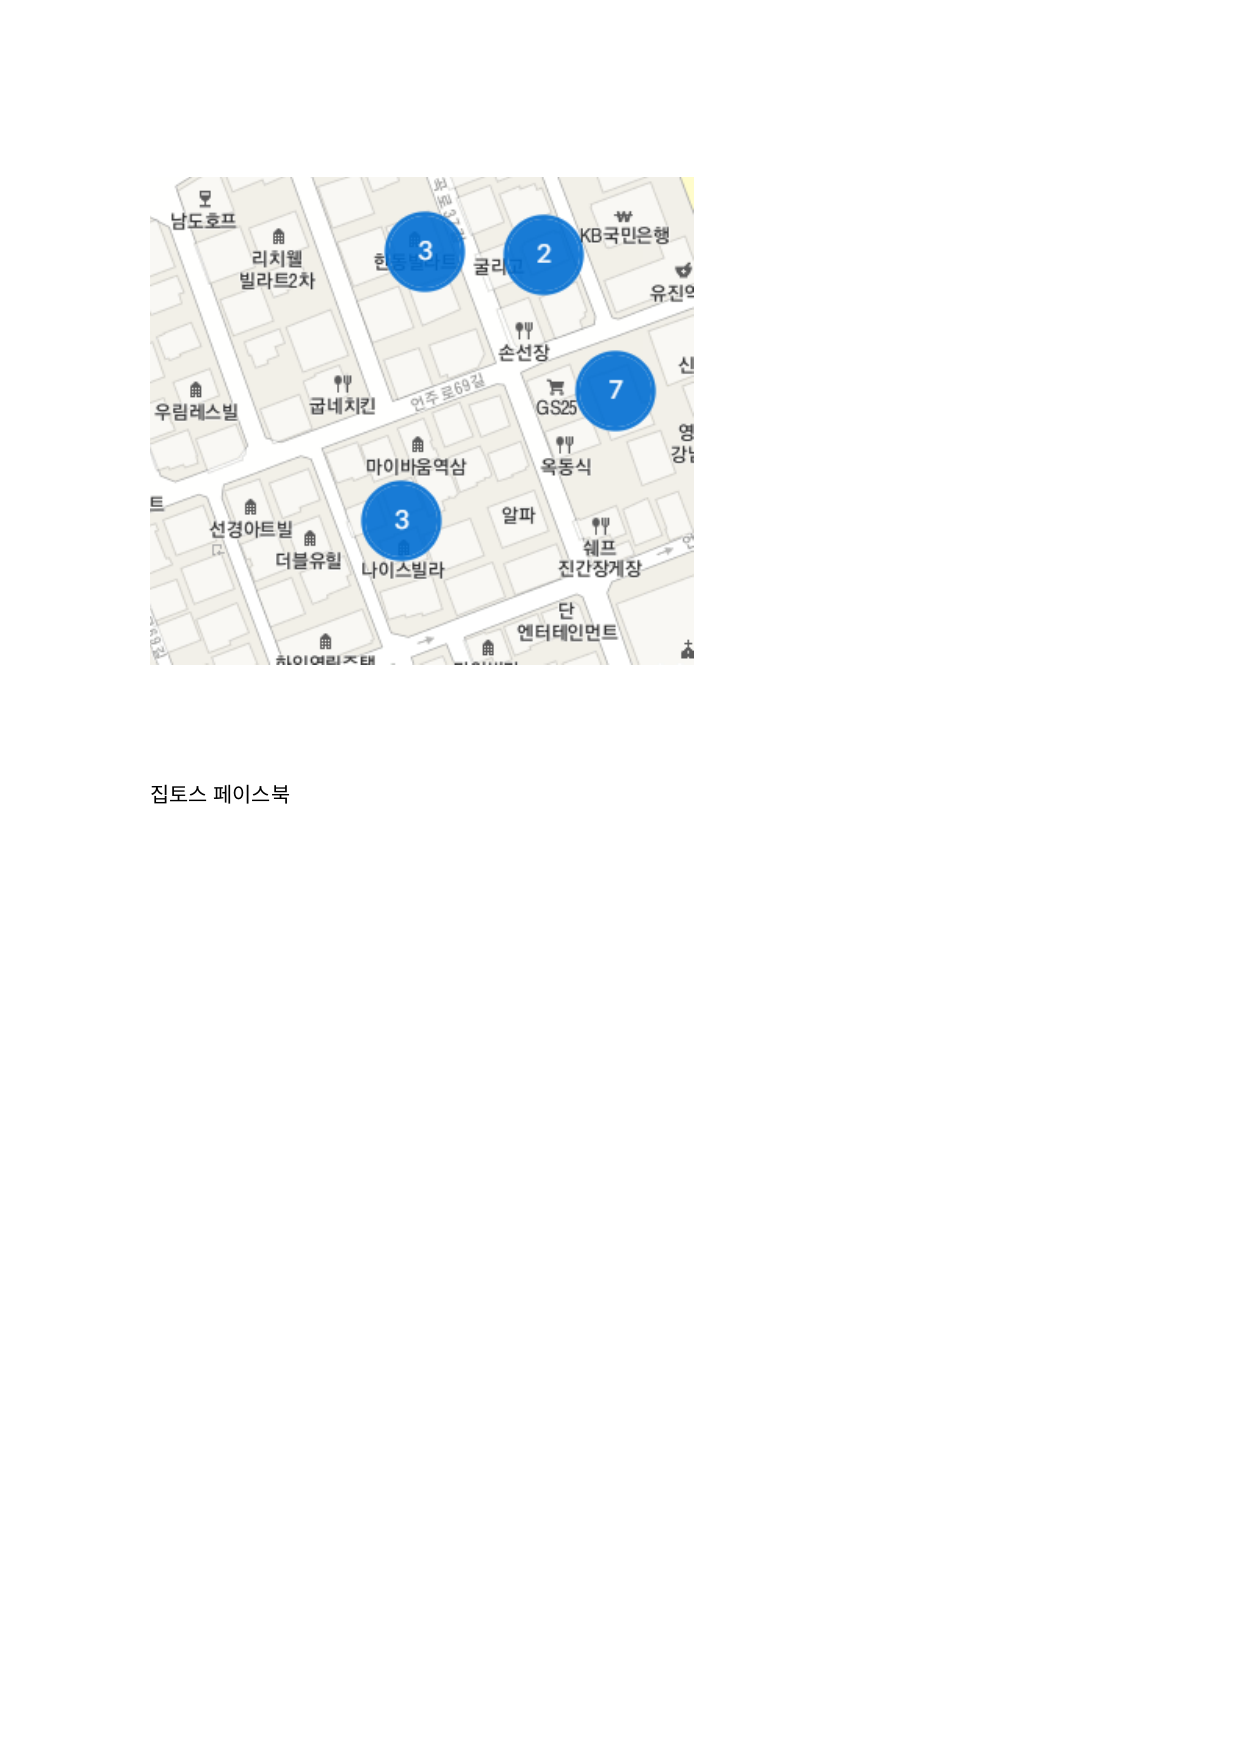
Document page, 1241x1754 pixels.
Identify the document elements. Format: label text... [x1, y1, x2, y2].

picture [150, 177, 694, 665]
text 집토스 페이스북 [150, 778, 1090, 808]
